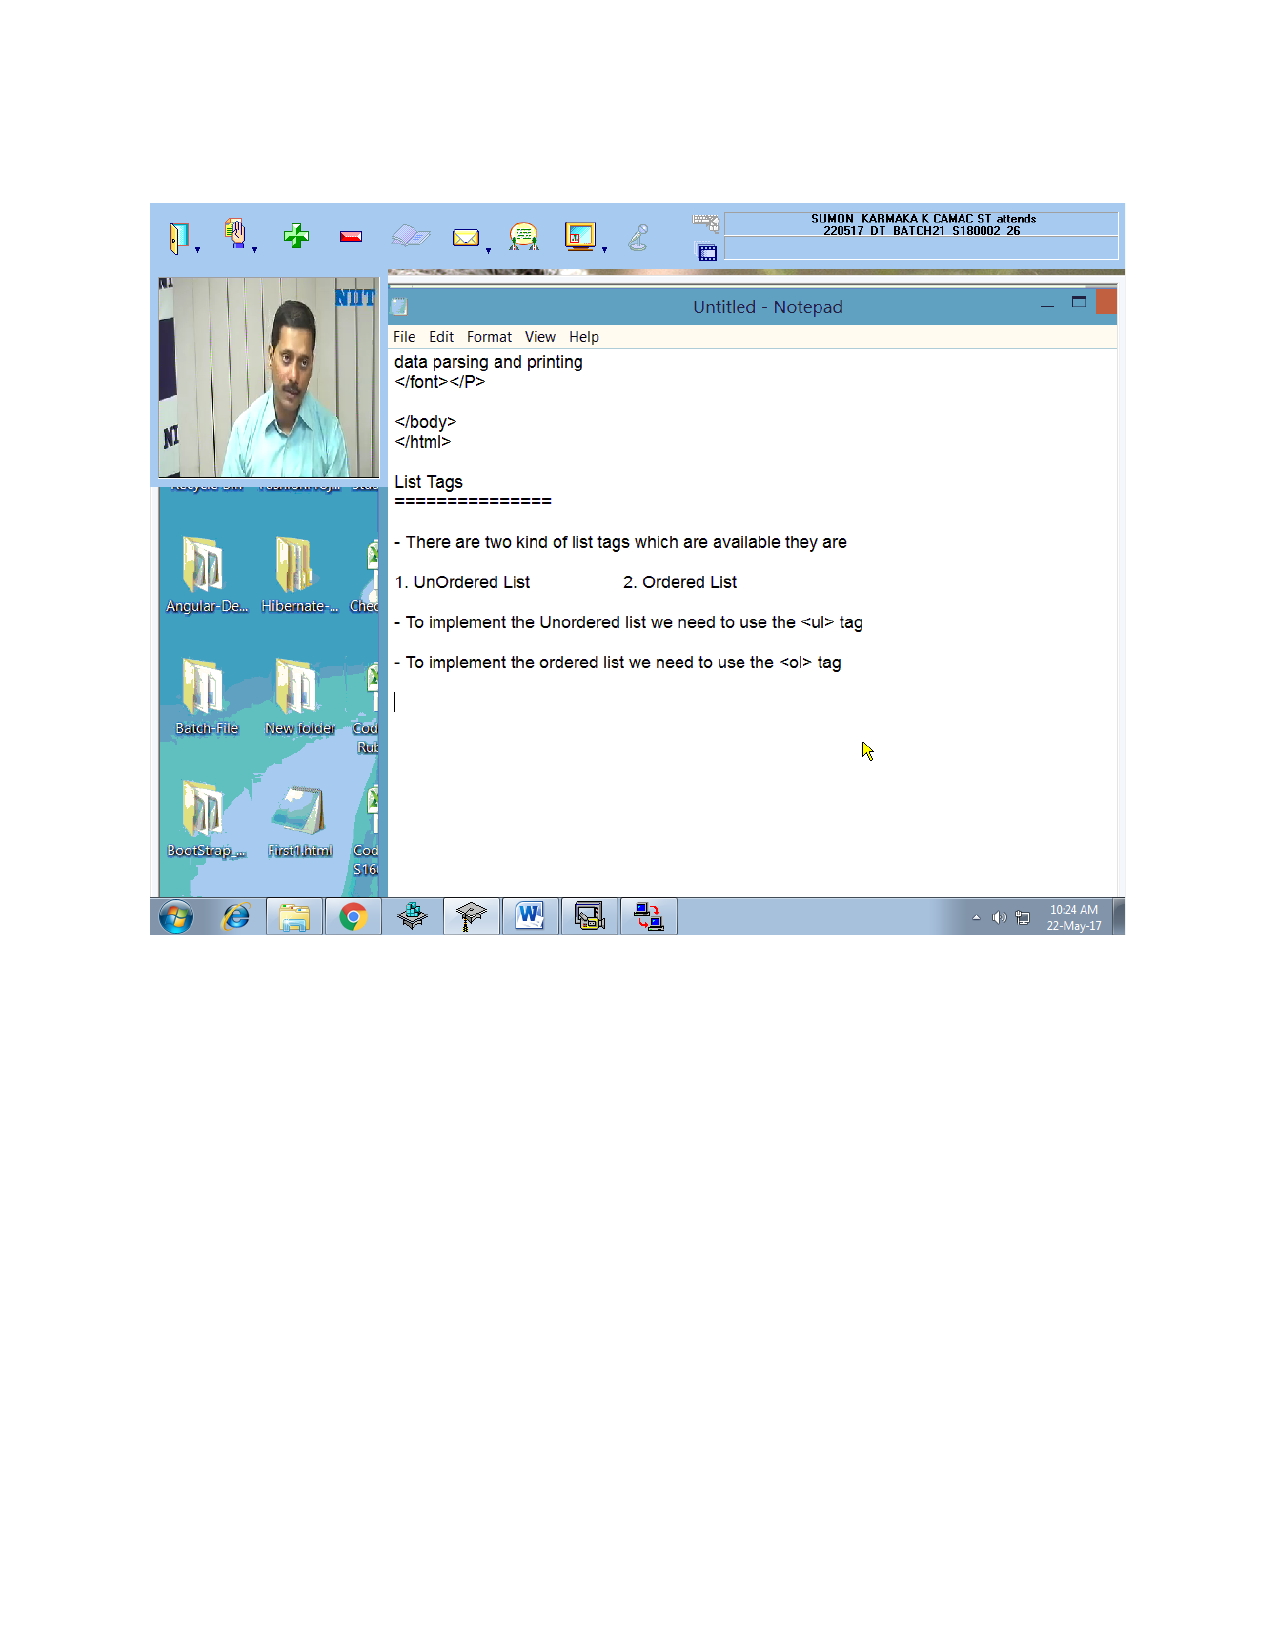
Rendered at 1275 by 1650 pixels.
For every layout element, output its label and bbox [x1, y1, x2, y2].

picture [150, 203, 1125, 935]
